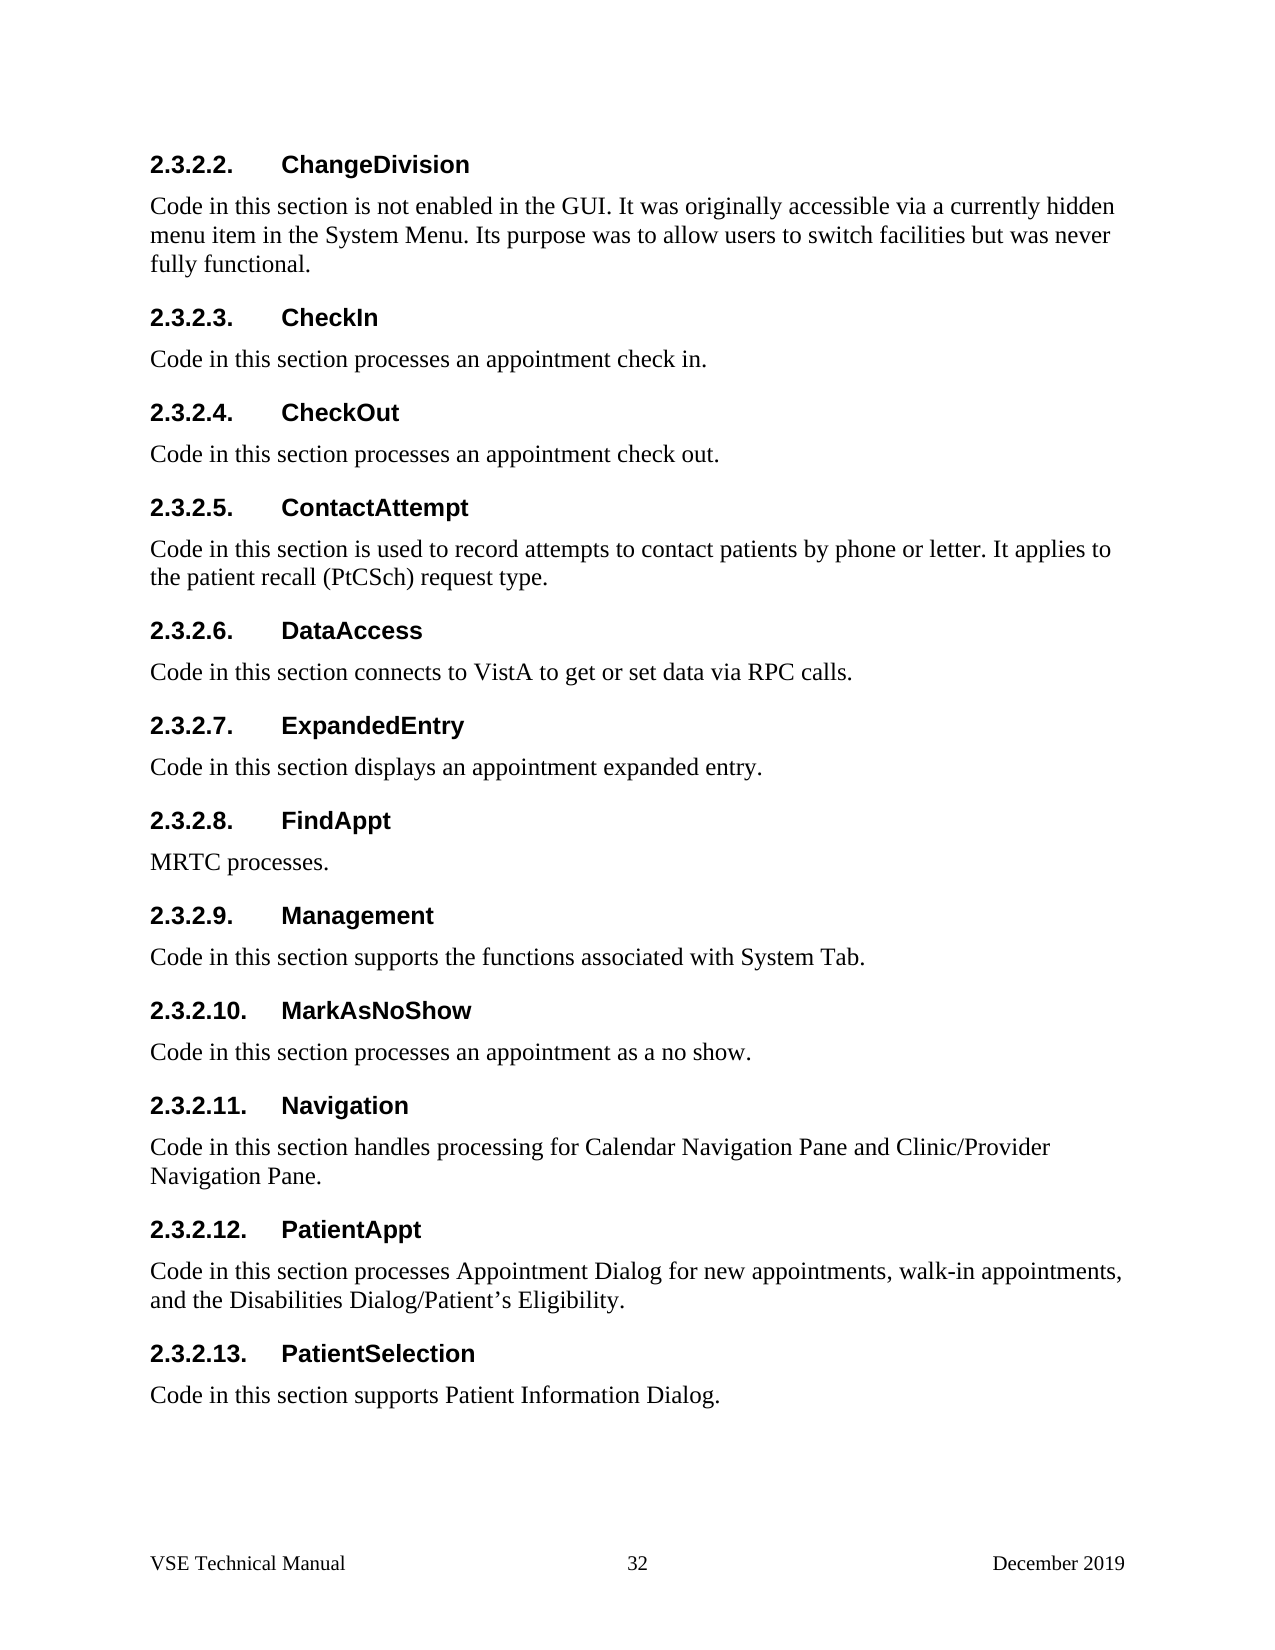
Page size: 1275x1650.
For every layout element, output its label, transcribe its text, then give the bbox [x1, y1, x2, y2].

subtitle ExpandedEntry [150, 711, 1125, 740]
text Code in this section processes an appointment check out. [150, 439, 1125, 467]
text Code in this section supports Patient Information Dialog. [150, 1380, 1125, 1409]
subtitle ContactAttempt [150, 492, 1125, 521]
subtitle CheckOut [150, 397, 1125, 426]
text Code in this section is not enabled in the GUI. It was originally accessible via a currently hidden menu item in the System Menu. Its purpose was to allow users to switch facilities but was never fully functional. [150, 191, 1125, 277]
text Code in this section is used to record attempts to contact patients by phone or letter. It applies to the patient recall (PtCSch) request type. [150, 534, 1125, 591]
text Code in this section displays an appointment expanded entry. [150, 752, 1125, 781]
subtitle PatientSelection [150, 1339, 1125, 1367]
subtitle Navigation [150, 1091, 1125, 1120]
subtitle DataAccess [150, 616, 1125, 645]
subtitle ChangeDivision [150, 150, 1125, 179]
text Code in this section processes Appointment Dialog for new appointments, walk-in appointments, and the Disabilities Dialog/Patient’s Eligibility. [150, 1256, 1125, 1314]
subtitle Management [150, 901, 1125, 930]
subtitle CheckIn [150, 302, 1125, 331]
text Code in this section supports the functions associated with System Tab. [150, 942, 1125, 971]
subtitle PatientAppt [150, 1215, 1125, 1244]
text MRTC processes. [150, 847, 1125, 876]
text Code in this section connects to VistA to get or set data via RPC calls. [150, 657, 1125, 686]
text Code in this section processes an appointment as a no show. [150, 1037, 1125, 1066]
subtitle FindAppt [150, 806, 1125, 835]
text Code in this section handles processing for Calendar Navigation Pane and Clinic/Provider Navigation Pane. [150, 1132, 1125, 1190]
text Code in this section processes an appointment check in. [150, 344, 1125, 372]
subtitle MarkAsNoShow [150, 996, 1125, 1025]
